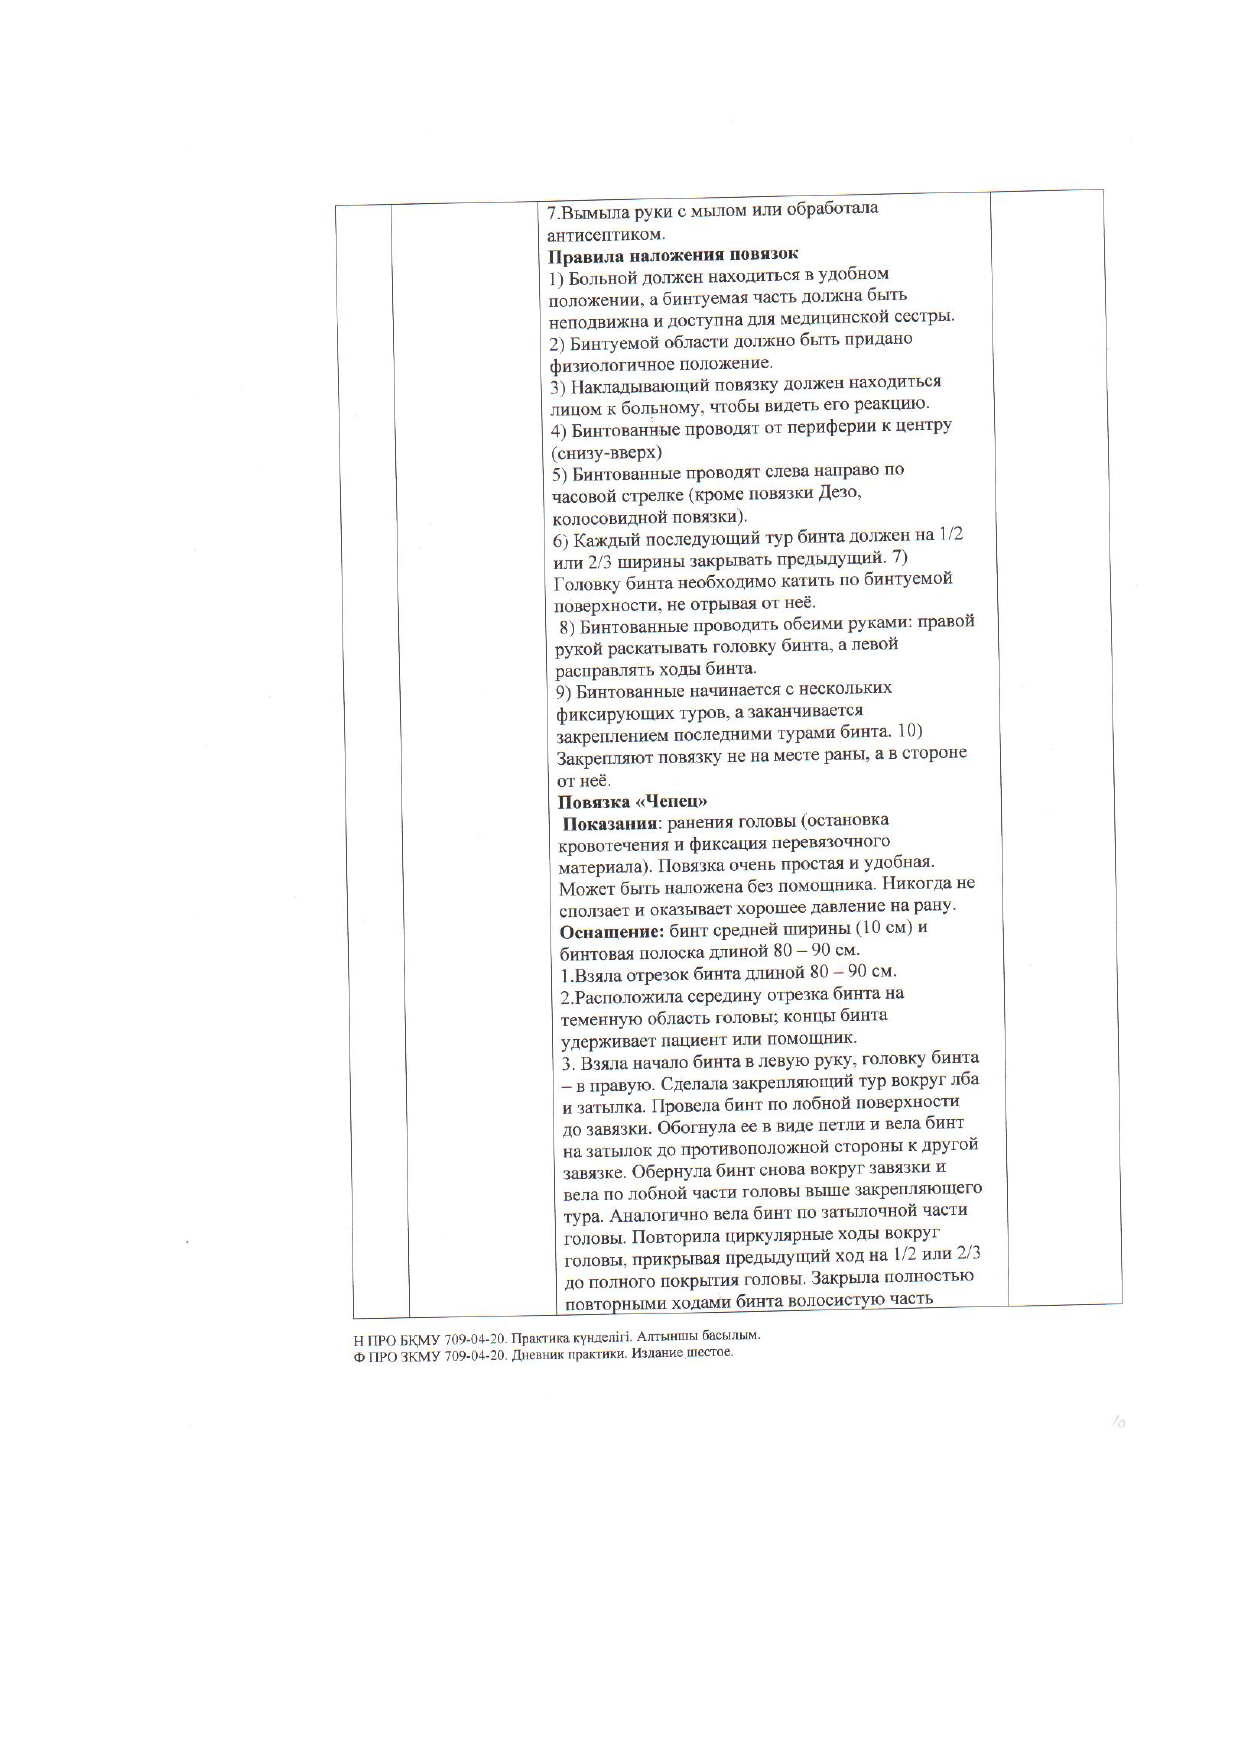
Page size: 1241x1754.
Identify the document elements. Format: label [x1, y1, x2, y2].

picture [177, 118, 1152, 1459]
